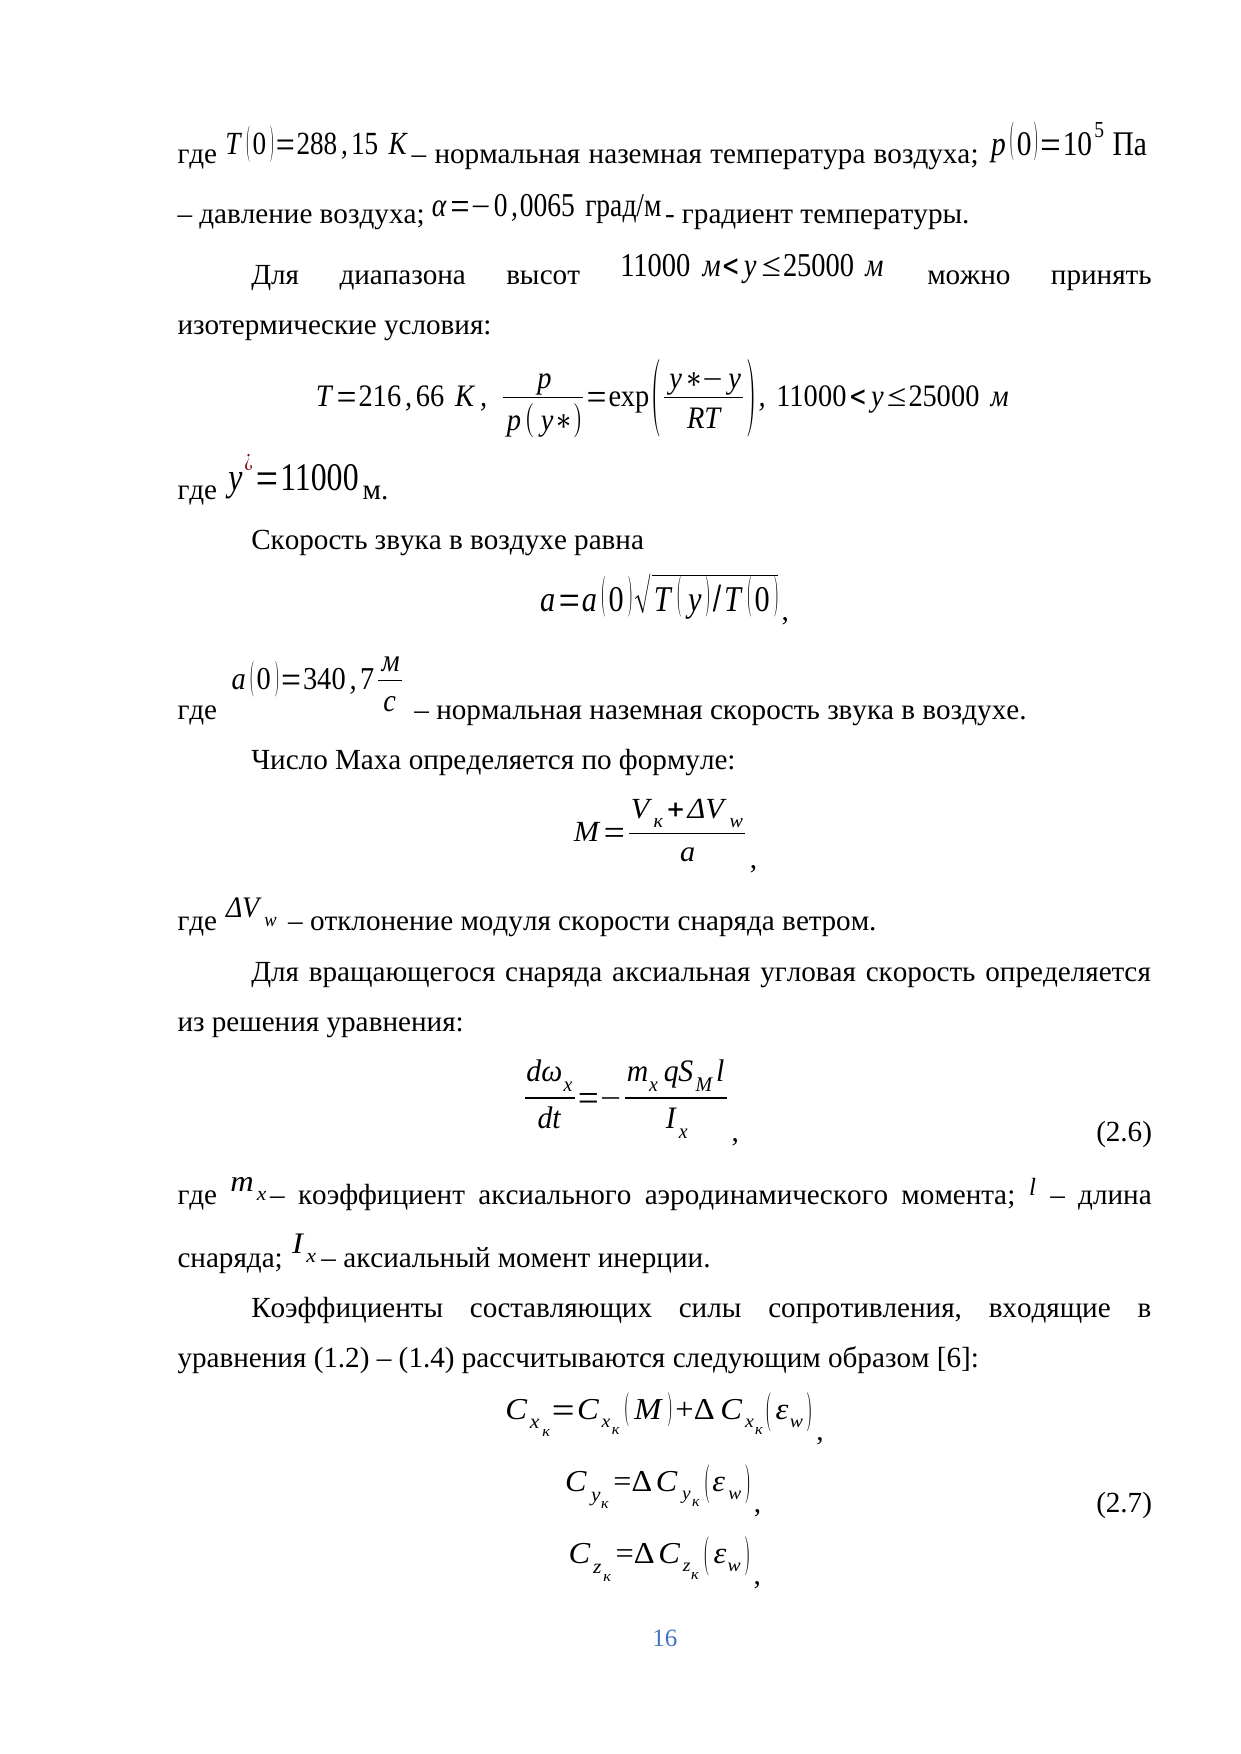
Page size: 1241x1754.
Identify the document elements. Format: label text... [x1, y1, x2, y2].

text , [177, 1391, 1152, 1446]
text , [177, 792, 1152, 874]
text Число Маха определяется по формуле: [177, 742, 1152, 776]
text , [177, 572, 1152, 627]
text Для диапазона высот можно принять изотермические условия: [177, 247, 1152, 341]
text где – нормальная наземная скорость звука в воздухе. [177, 643, 1152, 725]
text Коэффициенты составляющих силы сопротивления, входящие в уравнения (1.2) – (1.4) рассчитываются следующим образом [6]: [177, 1290, 1152, 1374]
text где – нормальная наземная температура воздуха; – давление воздуха; - градиент температуры. [177, 118, 1152, 230]
text где – отклонение модуля скорости снаряда ветром. [177, 891, 1152, 937]
text , (2.7) [177, 1463, 1152, 1518]
text , (2.6) [215, 1054, 1152, 1148]
text Для вращающегося снаряда аксиальная угловая скорость определяется из решения уравнения: [177, 954, 1152, 1037]
text где м. [177, 453, 1152, 505]
text где – коэффициент аксиального аэродинамического момента; – длина снаряда; – аксиальный момент инерции. [177, 1165, 1152, 1273]
text , [177, 1535, 1152, 1591]
text Скорость звука в воздухе равна [177, 522, 1152, 556]
